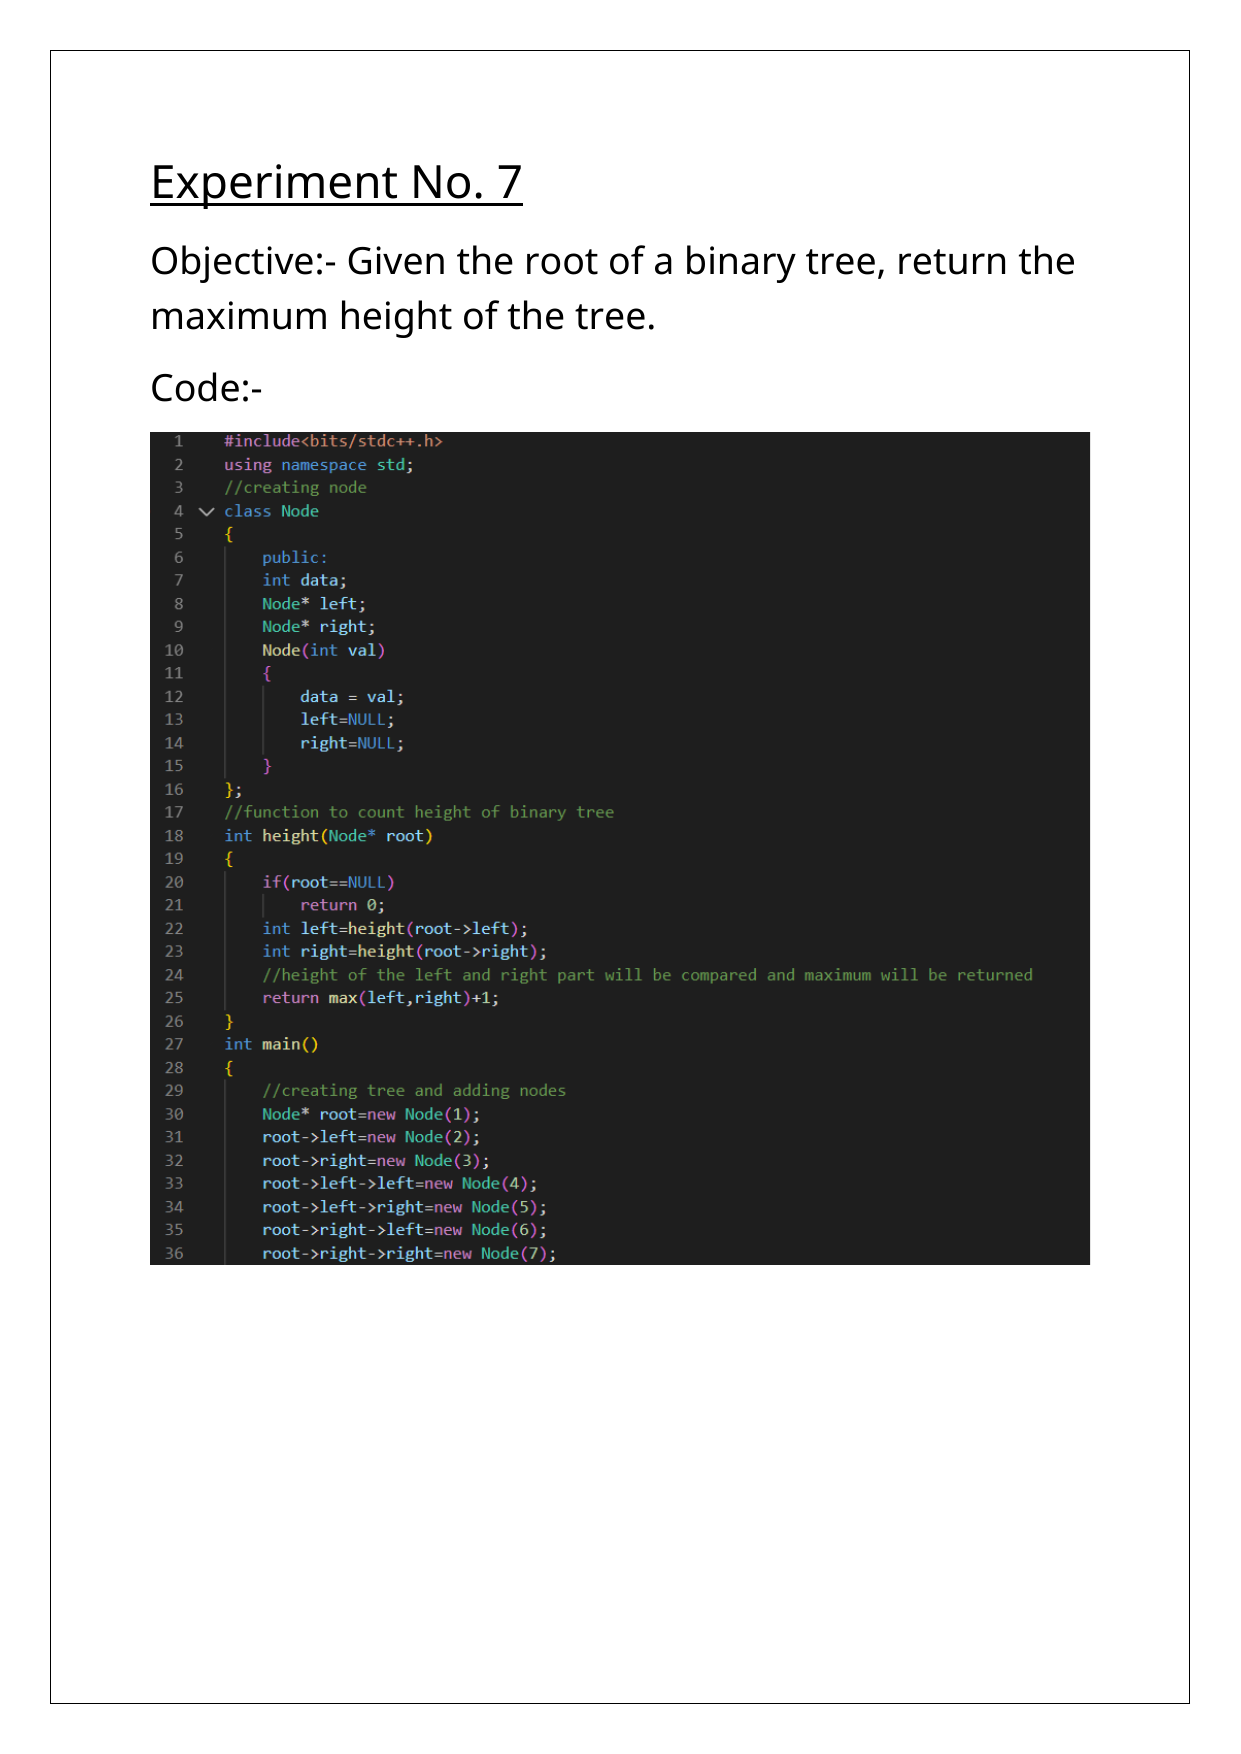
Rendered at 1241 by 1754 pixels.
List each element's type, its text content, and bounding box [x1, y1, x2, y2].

picture [150, 432, 1091, 1265]
text Code:- [150, 361, 1090, 412]
text Experiment No. 7 [150, 150, 1090, 212]
text Objective:- Given the root of a binary tree, return the maximum height of the tree. [150, 234, 1090, 340]
